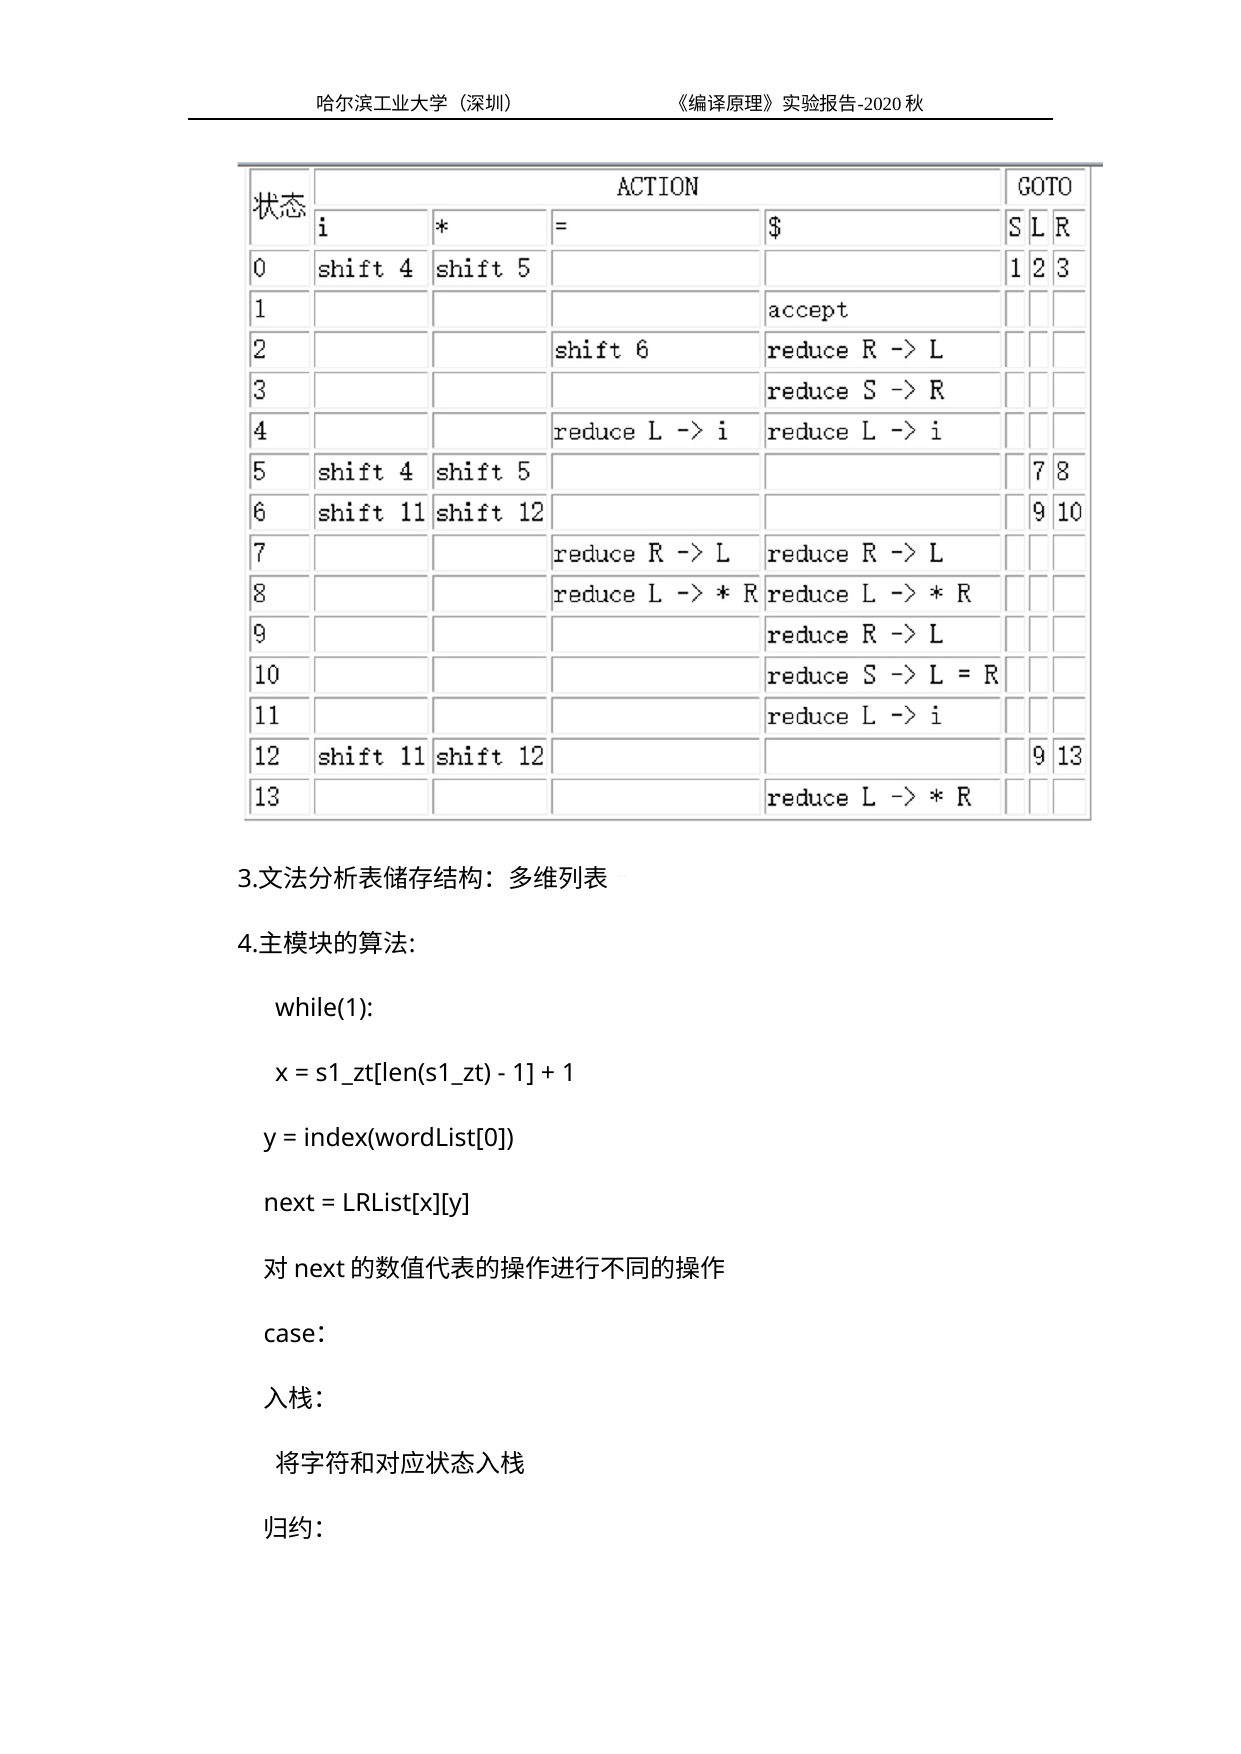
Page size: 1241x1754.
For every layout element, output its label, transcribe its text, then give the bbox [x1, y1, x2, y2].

list while(1): [187, 974, 1053, 1039]
list case： [187, 1299, 1053, 1364]
list 将字符和对应状态入栈 [187, 1429, 1053, 1494]
list 3.文法分析表储存结构：多维列表 [187, 844, 1053, 909]
list y = index(wordList[0]) [187, 1104, 1053, 1169]
list x = s1_zt[len(s1_zt) - 1] + 1 [187, 1039, 1053, 1104]
list 对next的数值代表的操作进行不同的操作 [187, 1234, 1053, 1299]
list 归约： [187, 1494, 1053, 1559]
list 入栈： [187, 1364, 1053, 1429]
list next = LRList[x][y] [187, 1169, 1053, 1234]
list 4.主模块的算法: [187, 909, 1053, 974]
picture [237, 162, 1103, 824]
